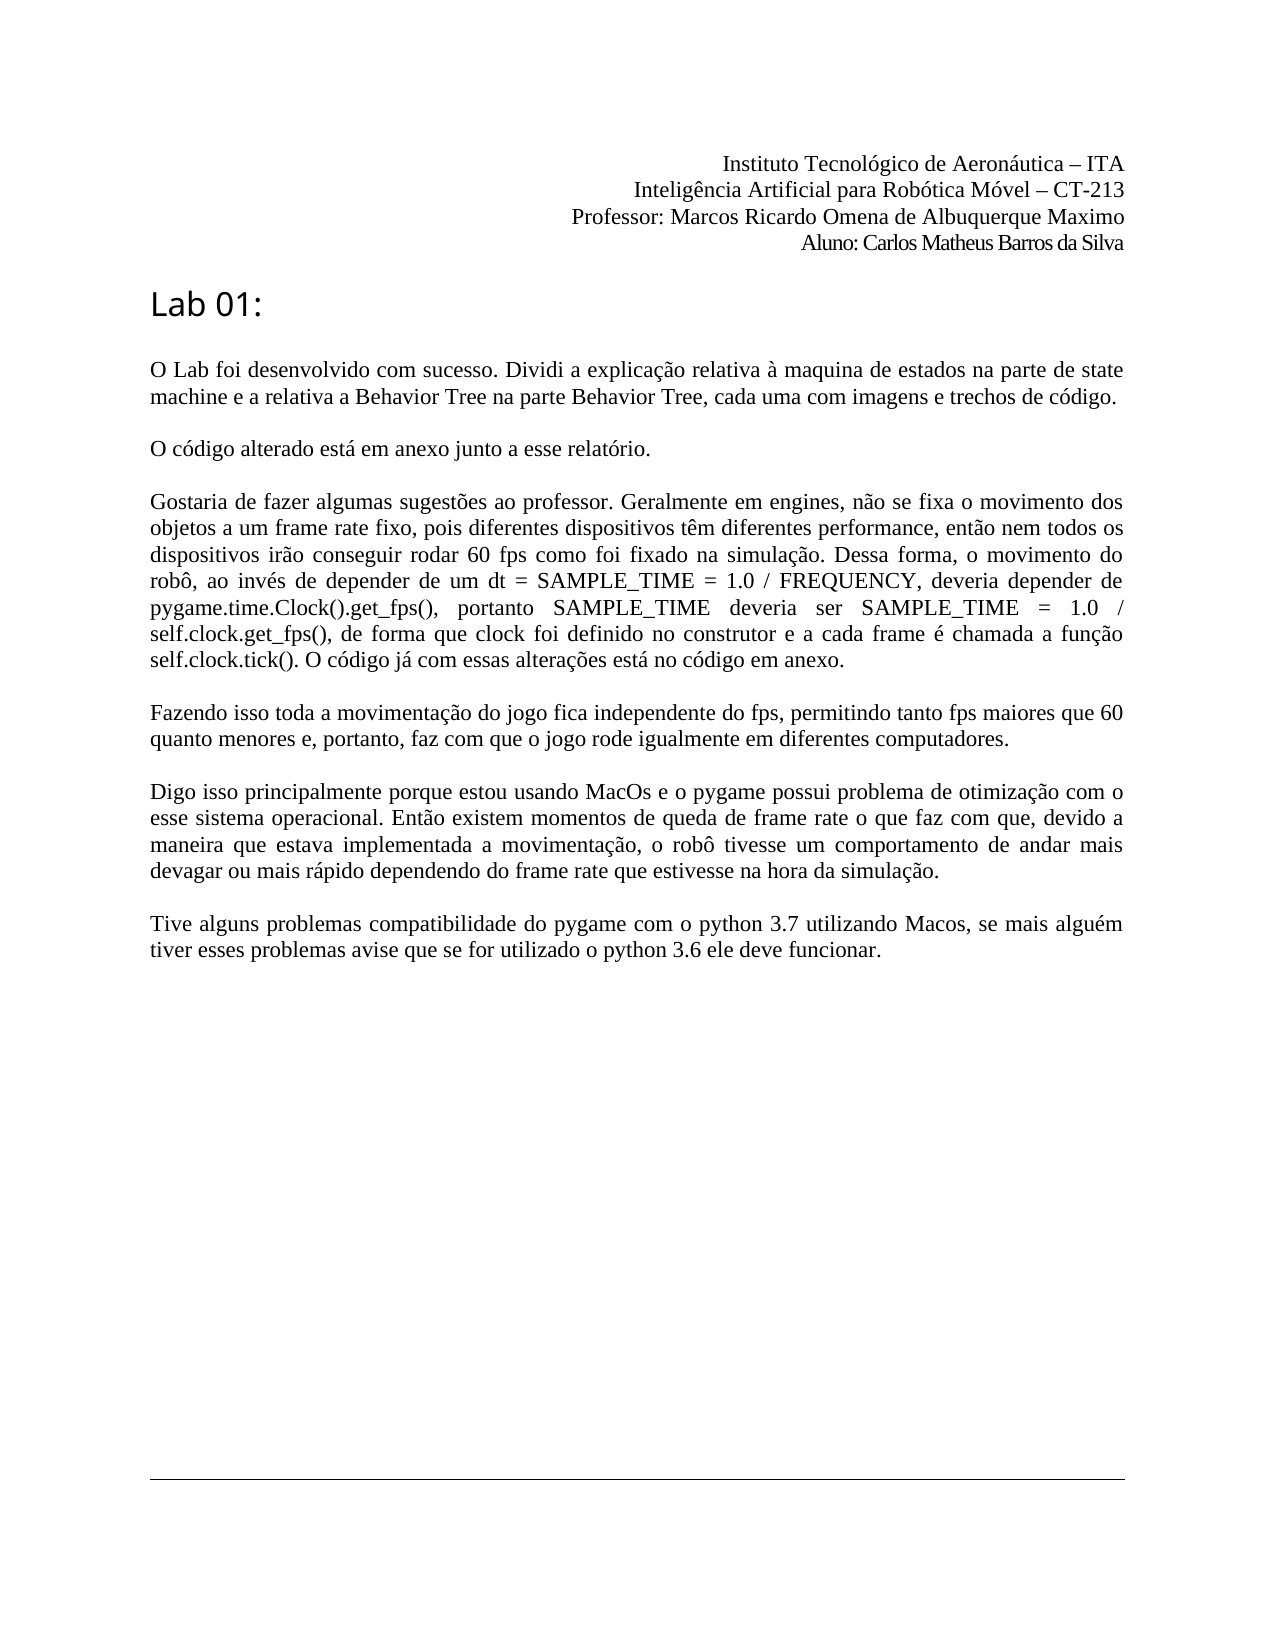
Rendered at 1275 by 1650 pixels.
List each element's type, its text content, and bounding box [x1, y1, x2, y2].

text Tive alguns problemas compatibilidade do pygame com o python 3.7 utilizando Macos, se mais alguém tiver esses problemas avise que se for utilizado o python 3.6 ele deve funcionar. [150, 910, 1125, 962]
text Inteligência Artificial para Robótica Móvel – CT-213 [150, 176, 1125, 203]
text Gostaria de fazer algumas sugestões ao professor. Geralmente em engines, não se fixa o movimento dos objetos a um frame rate fixo, pois diferentes dispositivos têm diferentes performance, então nem todos os dispositivos irão conseguir rodar 60 fps como foi fixado na simulação. Dessa forma, o movimento do robô, ao invés de depender de um dt = SAMPLE_TIME = 1.0 / FREQUENCY, deveria depender de pygame.time.Clock().get_fps(), portanto SAMPLE_TIME deveria ser SAMPLE_TIME = 1.0 / self.clock.get_fps(), de forma que clock foi definido no construtor e a cada frame é chamada a função self.clock.tick(). O código já com essas alterações está no código em anexo. [150, 488, 1125, 673]
subtitle Lab 01: [150, 280, 1125, 326]
text Fazendo isso toda a movimentação do jogo fica independente do fps, permitindo tanto fps maiores que 60 quanto menores e, portanto, faz com que o jogo rode igualmente em diferentes computadores. [150, 699, 1125, 752]
text O código alterado está em anexo junto a esse relatório. [150, 435, 1125, 462]
title Aluno: Carlos Matheus Barros da Silva [150, 229, 1125, 255]
text Instituto Tecnológico de Aeronáutica – ITA [150, 150, 1125, 176]
text O Lab foi desenvolvido com sucesso. Dividi a explicação relativa à maquina de estados na parte de state machine e a relativa a Behavior Tree na parte Behavior Tree, cada uma com imagens e trechos de código. [150, 356, 1125, 409]
text Professor: Marcos Ricardo Omena de Albuquerque Maximo [150, 203, 1125, 229]
text Digo isso principalmente porque estou usando MacOs e o pygame possui problema de otimização com o esse sistema operacional. Então existem momentos de queda de frame rate o que faz com que, devido a maneira que estava implementada a movimentação, o robô tivesse um comportamento de andar mais devagar ou mais rápido dependendo do frame rate que estivesse na hora da simulação. [150, 778, 1125, 883]
